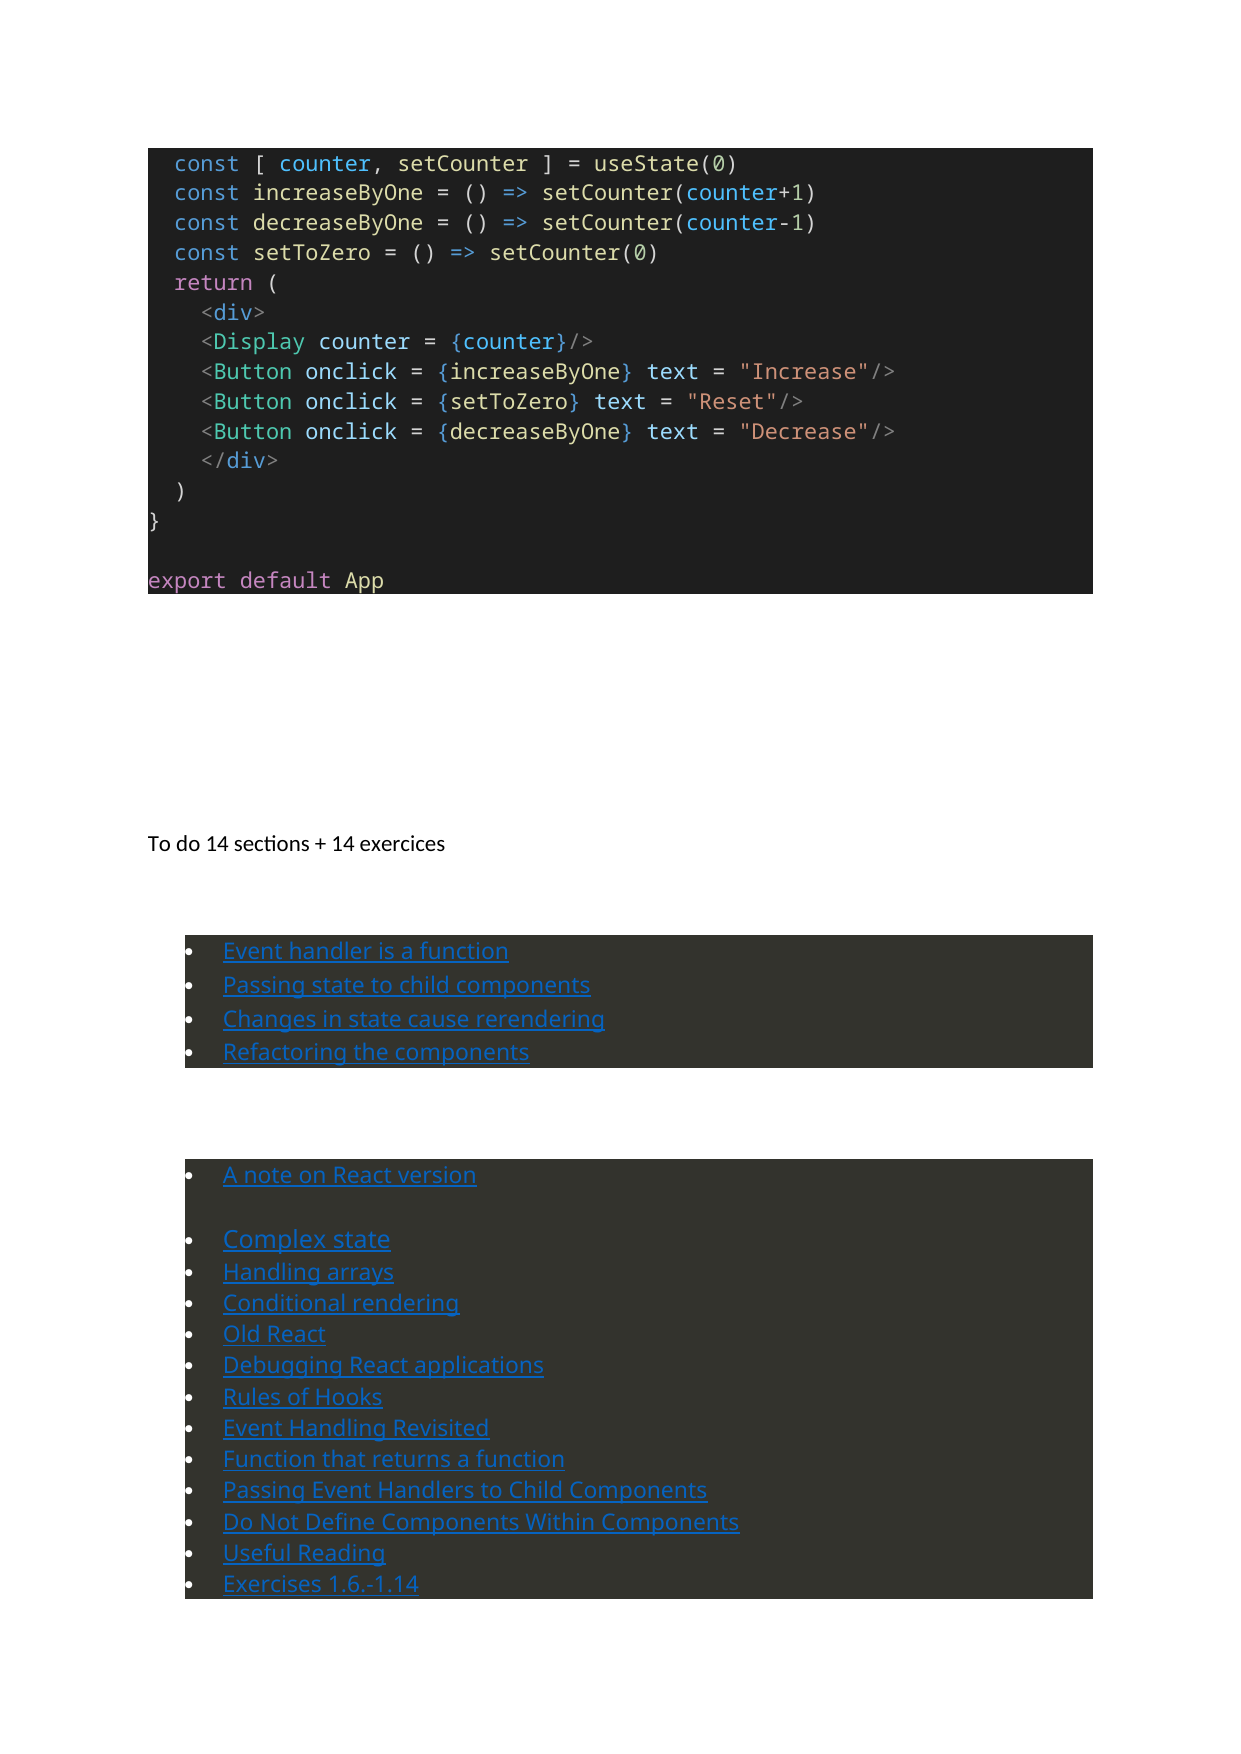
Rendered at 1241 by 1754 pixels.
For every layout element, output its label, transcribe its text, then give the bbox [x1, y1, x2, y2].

list Handling arrays [185, 1256, 1093, 1287]
list A note on React version [185, 1159, 1093, 1190]
text return ( [148, 267, 1093, 297]
list Complex state [185, 1222, 1093, 1256]
text } [148, 505, 1093, 535]
list Function that returns a function [185, 1443, 1093, 1474]
list Passing Event Handlers to Child Components [185, 1474, 1093, 1506]
text <div> [148, 297, 1093, 326]
text <Button onclick = {setToZero} text = "Reset"/> [148, 386, 1093, 416]
list Changes in state cause rerendering [185, 1003, 1093, 1034]
list Do Not Define Components Within Components [185, 1506, 1093, 1537]
text const decreaseByOne = () => setCounter(counter-1) [148, 207, 1093, 237]
list Conditional rendering [185, 1287, 1093, 1318]
text ) [148, 475, 1093, 505]
text const [ counter, setCounter ] = useState(0) [148, 148, 1093, 177]
list Event Handling Revisited [185, 1412, 1093, 1443]
list Old React [185, 1318, 1093, 1349]
text <Display counter = {counter}/> [148, 326, 1093, 356]
list Exercises 1.6.-1.14 [185, 1568, 1093, 1599]
list Refactoring the components [185, 1036, 1093, 1068]
list Useful Reading [185, 1537, 1093, 1568]
text export default App [148, 565, 1093, 594]
text </div> [148, 446, 1093, 475]
text <Button onclick = {increaseByOne} text = "Increase"/> [148, 356, 1093, 386]
list Debugging React applications [185, 1349, 1093, 1381]
list Event handler is a function [185, 935, 1093, 966]
list Passing state to child components [185, 969, 1093, 1000]
text To do 14 sections + 14 exercices [148, 829, 1093, 857]
list Rules of Hooks [185, 1381, 1093, 1412]
text <Button onclick = {decreaseByOne} text = "Decrease"/> [148, 416, 1093, 446]
text const setToZero = () => setCounter(0) [148, 237, 1093, 267]
text const increaseByOne = () => setCounter(counter+1) [148, 177, 1093, 207]
